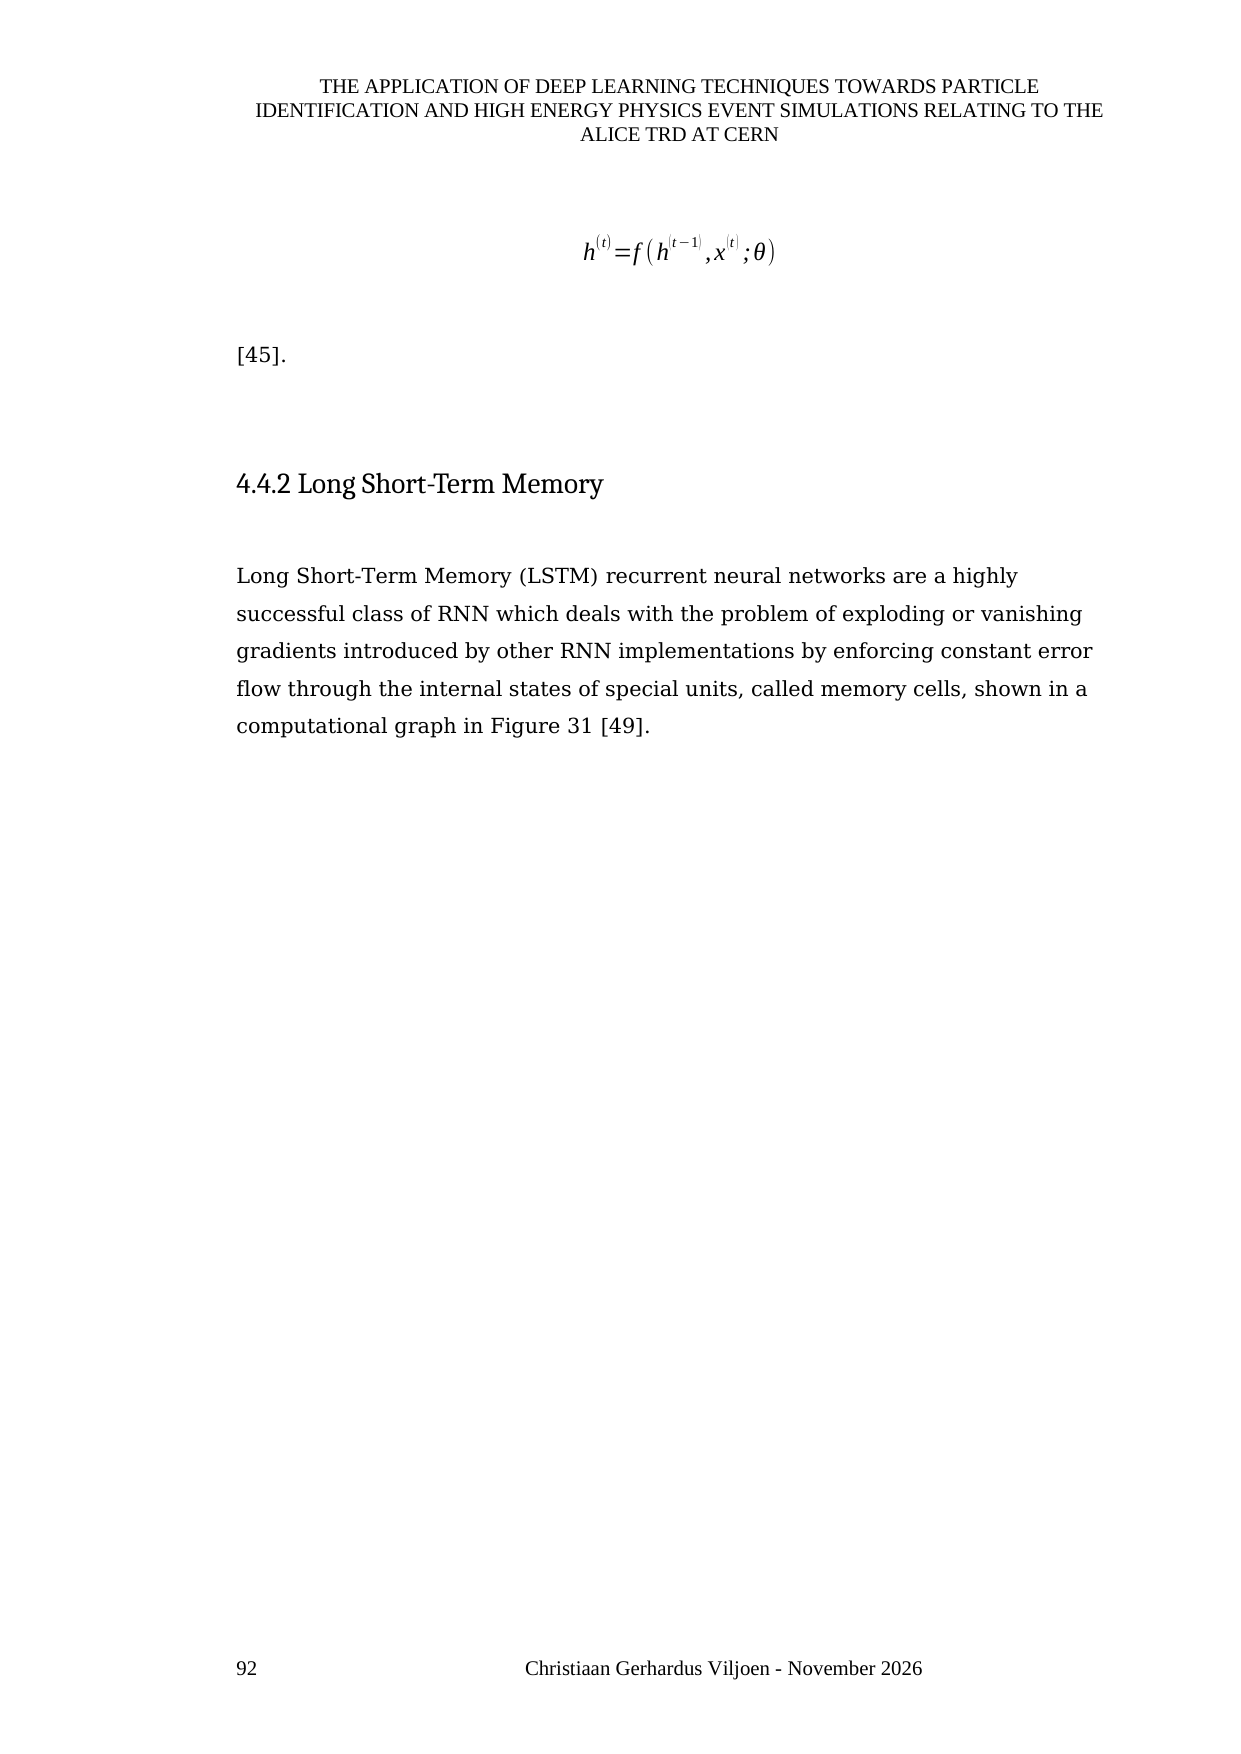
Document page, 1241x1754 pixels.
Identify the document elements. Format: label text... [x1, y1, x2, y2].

subtitle Long Short-Term Memory [236, 467, 1122, 500]
text . [236, 342, 1122, 367]
text Long Short-Term Memory (LSTM) recurrent neural networks are a highly successful class of RNN which deals with the problem of exploding or vanishing gradients introduced by other RNN implementations by enforcing constant error flow through the internal states of special units, called memory cells, shown in a computational graph in Figure 32 . [236, 563, 1122, 738]
